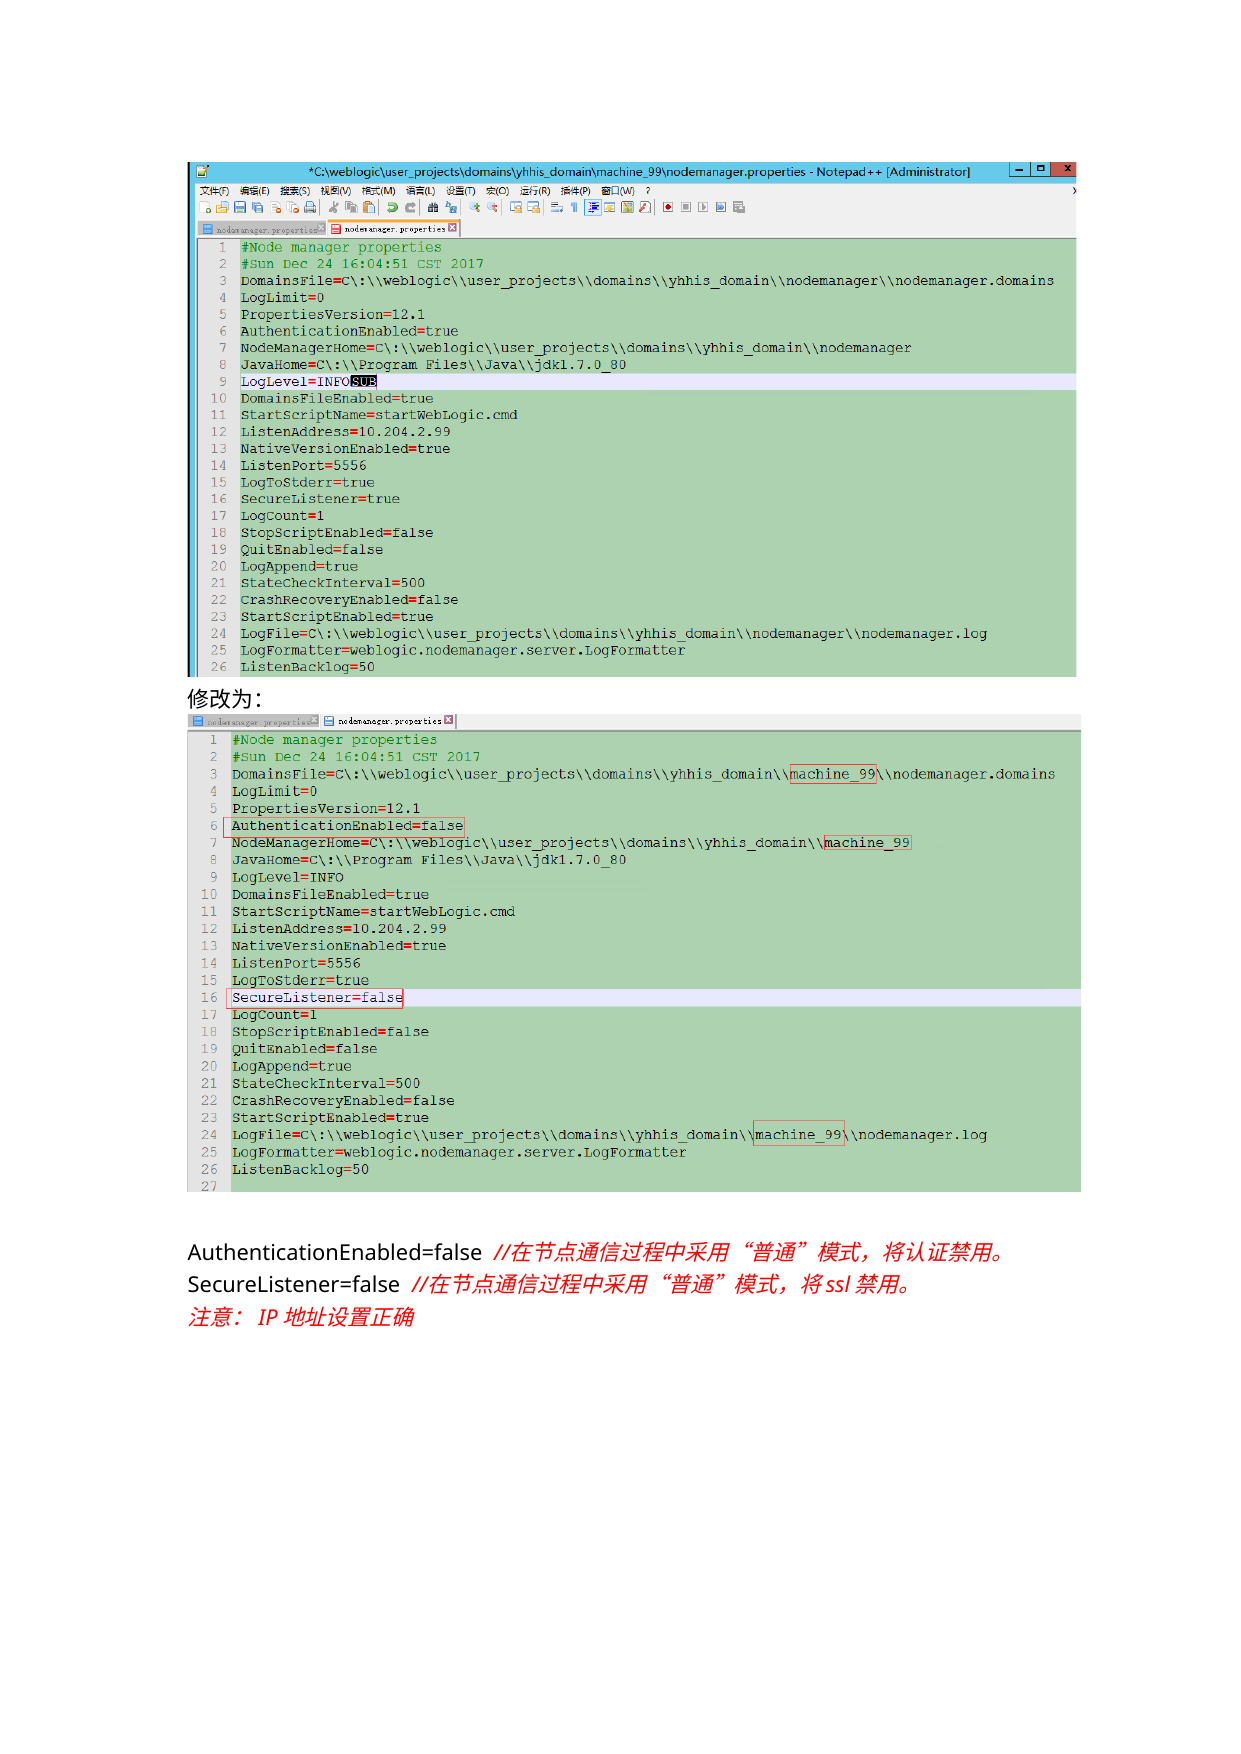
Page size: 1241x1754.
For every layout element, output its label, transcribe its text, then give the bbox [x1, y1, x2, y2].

text AuthenticationEnabled=false //在节点通信过程中采用“普通”模式，将认证禁用。 [187, 1234, 1053, 1267]
picture [187, 162, 1077, 677]
text 注意： IP地址设置正确 [187, 1299, 1053, 1332]
text 修改为： [187, 682, 1053, 714]
picture [187, 714, 1082, 1192]
text SecureListener=false //在节点通信过程中采用“普通”模式，将ssl禁用。 [187, 1267, 1053, 1299]
